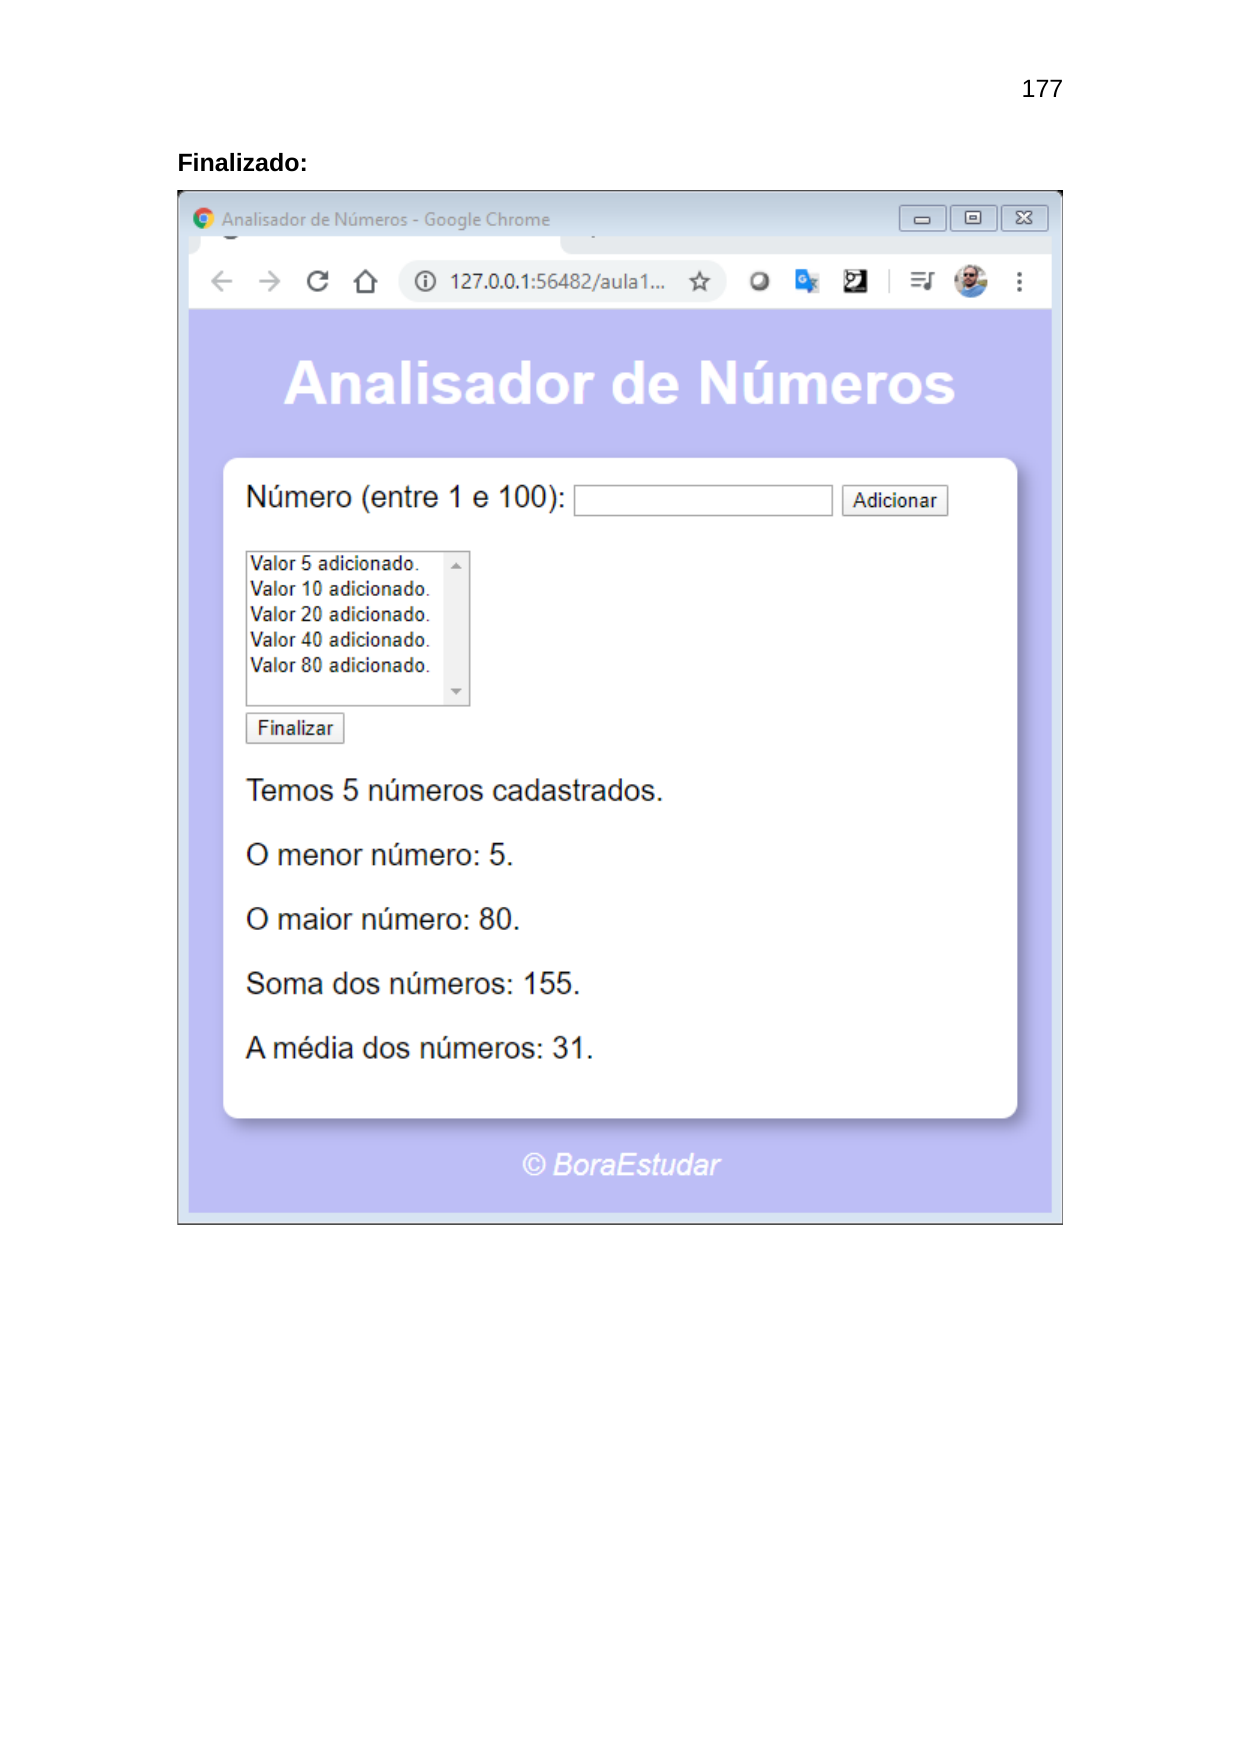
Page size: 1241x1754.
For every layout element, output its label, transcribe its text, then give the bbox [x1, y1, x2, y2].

subtitle Finalizado: [177, 148, 1063, 176]
